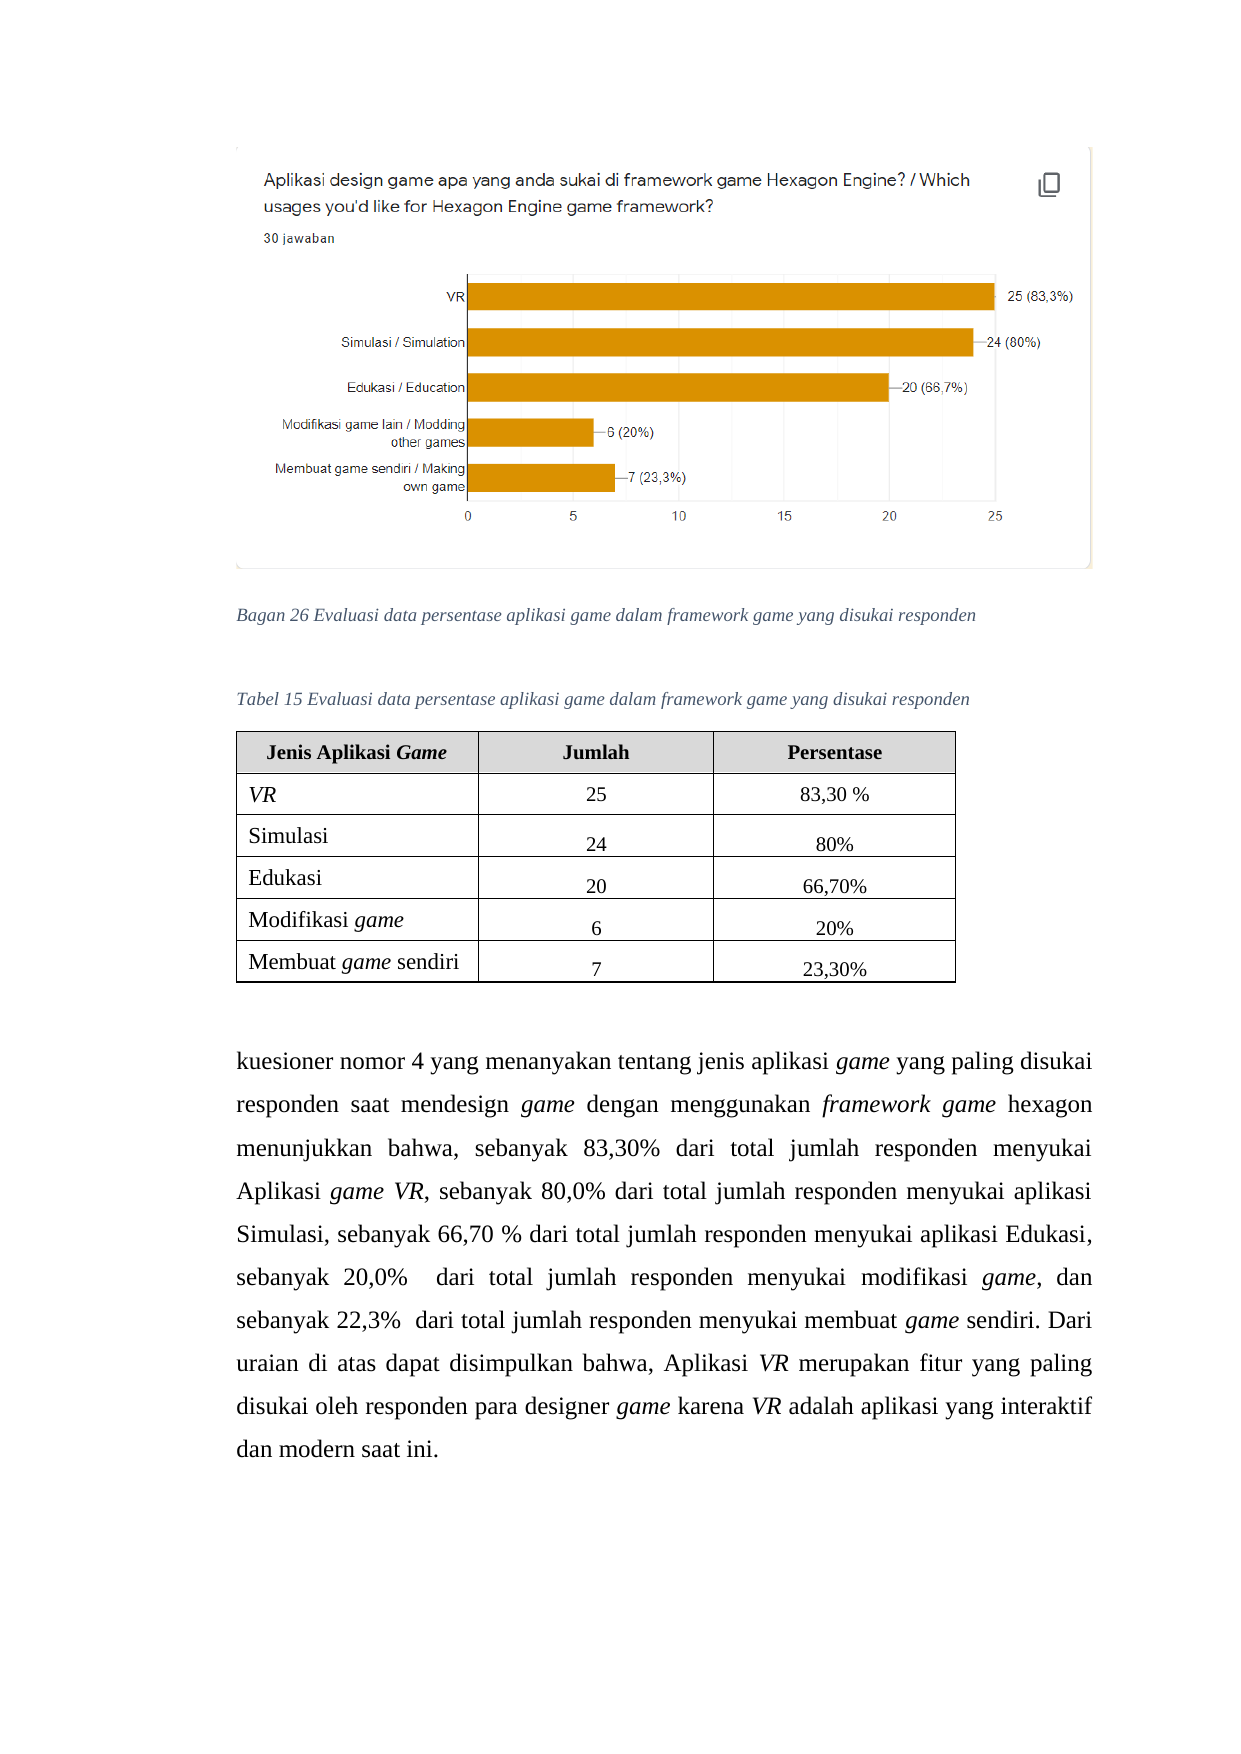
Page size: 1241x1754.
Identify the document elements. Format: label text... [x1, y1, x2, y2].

table_header Persentase [714, 732, 955, 772]
table_cell Membuat game sendiri [237, 941, 478, 981]
table_cell 20 [479, 857, 713, 898]
table_header Jumlah [479, 732, 713, 772]
table_cell 80% [714, 815, 955, 856]
table_cell 7 [479, 941, 713, 981]
table_header Jenis Aplikasi Game [237, 732, 478, 772]
table_cell 25 [479, 774, 713, 814]
table_cell 6 [479, 899, 713, 939]
text Tabel 15 Evaluasi data persentase aplikasi game dalam framework game yang disukai responden [236, 688, 1092, 710]
table_cell VR [237, 774, 478, 814]
table_cell Modifikasi game [237, 899, 478, 939]
text kuesioner nomor 4 yang menanyakan tentang jenis aplikasi game yang paling disukai responden saat mendesign game dengan menggunakan framework game hexagon menunjukkan bahwa, sebanyak 83,30% dari total jumlah responden menyukai Aplikasi game VR, sebanyak 80,0% dari total jumlah responden menyukai aplikasi Simulasi, sebanyak 66,70 % dari total jumlah responden menyukai aplikasi Edukasi, sebanyak 20,0% dari total jumlah responden menyukai modifikasi game, dan sebanyak 22,3% dari total jumlah responden menyukai membuat game sendiri. Dari uraian di atas dapat disimpulkan bahwa, Aplikasi VR merupakan fitur yang paling disukai oleh responden para designer game karena VR adalah aplikasi yang interaktif dan modern saat ini. [236, 1046, 1092, 1463]
table_cell Edukasi [237, 857, 478, 898]
picture [236, 147, 1093, 569]
table_cell 20% [714, 899, 955, 939]
table_cell Simulasi [237, 815, 478, 856]
table_cell 66,70% [714, 857, 955, 898]
text Bagan 26 Evaluasi data persentase aplikasi game dalam framework game yang disukai responden [236, 603, 1092, 625]
table_cell 23,30% [714, 941, 955, 981]
table_cell 24 [479, 815, 713, 856]
table_cell 83,30 % [714, 774, 955, 814]
